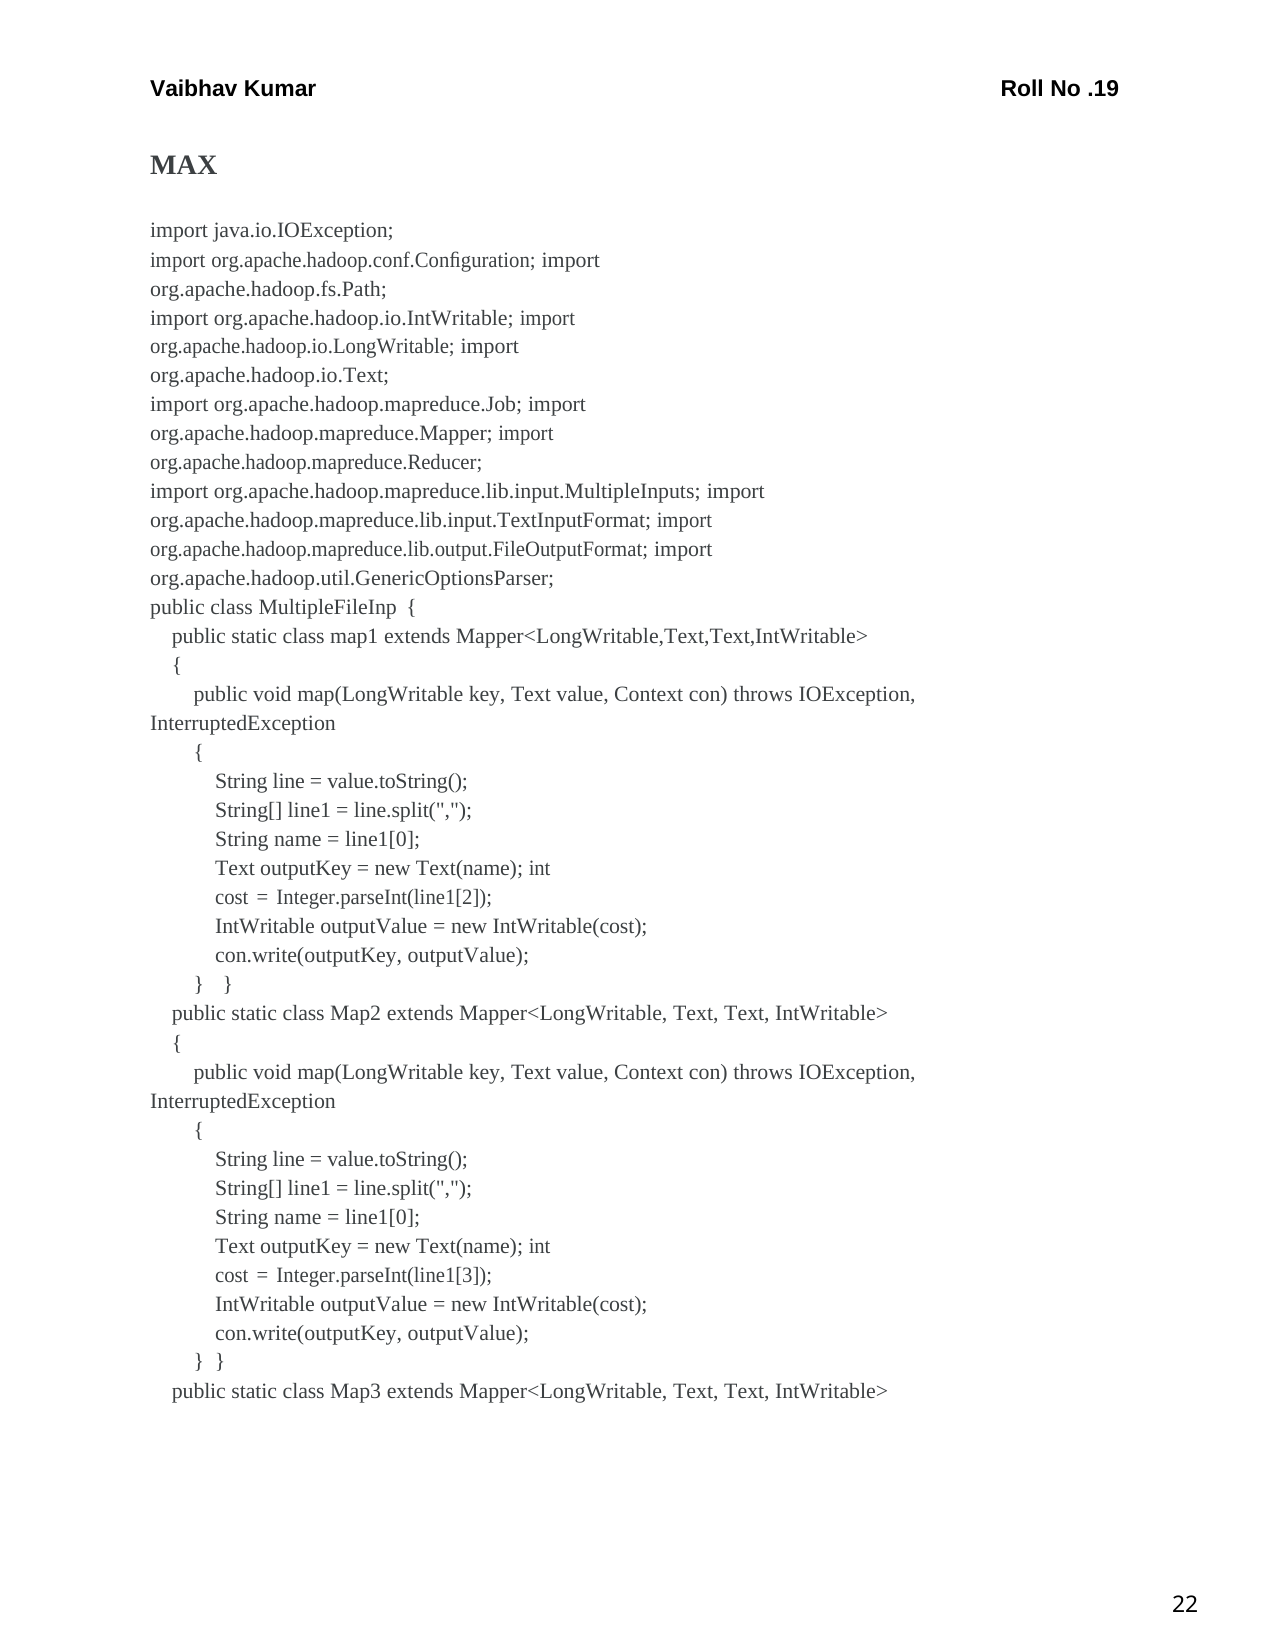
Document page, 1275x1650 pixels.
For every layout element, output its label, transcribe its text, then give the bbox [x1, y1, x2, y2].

text import java.io.IOException; [150, 217, 1198, 243]
text public static class map1 extends Mapper<LongWritable,Text,Text,IntWritable> [172, 623, 1198, 648]
text import org.apache.hadoop.mapreduce.lib.input.MultipleInputs; import org.apache.hadoop.mapreduce.lib.input.TextInputFormat; import org.apache.hadoop.mapreduce.lib.output.FileOutputFormat; import org.apache.hadoop.util.GenericOptionsParser; [150, 478, 787, 590]
text String line = value.toString(); String[] line1 = line.split(","); String name = line1[0]; [215, 768, 490, 852]
text String line = value.toString(); String[] line1 = line.split(","); String name = line1[0]; [215, 1146, 490, 1229]
text import org.apache.hadoop.conf.Conﬁguration; import org.apache.hadoop.fs.Path; [150, 247, 603, 301]
text public void map(LongWritable key, Text value, Context con) throws IOException, InterruptedException [150, 1059, 961, 1113]
text public static class Map2 extends Mapper<LongWritable, Text, Text, IntWritable> [172, 1000, 1198, 1026]
text { [193, 739, 1198, 764]
text IntWritable outputValue = new IntWritable(cost); con.write(outputKey, outputValue); [215, 913, 679, 967]
text import org.apache.hadoop.io.IntWritable; import org.apache.hadoop.io.LongWritable; import org.apache.hadoop.io.Text; [150, 304, 603, 388]
text { [172, 1029, 1198, 1055]
text Text outputKey = new Text(name); int cost = Integer.parseInt(line1[2]); [215, 855, 569, 909]
text public class MultipleFileInp { [150, 594, 1198, 619]
text { [172, 652, 1198, 677]
text MAX [150, 148, 1198, 181]
text Text outputKey = new Text(name); int cost = Integer.parseInt(line1[3]); [215, 1233, 569, 1287]
text } } [193, 1348, 1198, 1374]
text public static class Map3 extends Mapper<LongWritable, Text, Text, IntWritable> [172, 1378, 1198, 1403]
text public void map(LongWritable key, Text value, Context con) throws IOException, InterruptedException [150, 681, 961, 736]
text import org.apache.hadoop.mapreduce.Job; import org.apache.hadoop.mapreduce.Mapper; import org.apache.hadoop.mapreduce.Reducer; [150, 391, 637, 474]
text { [193, 1117, 1198, 1142]
text IntWritable outputValue = new IntWritable(cost); con.write(outputKey, outputValue); [215, 1291, 679, 1345]
text } } [193, 971, 1198, 996]
